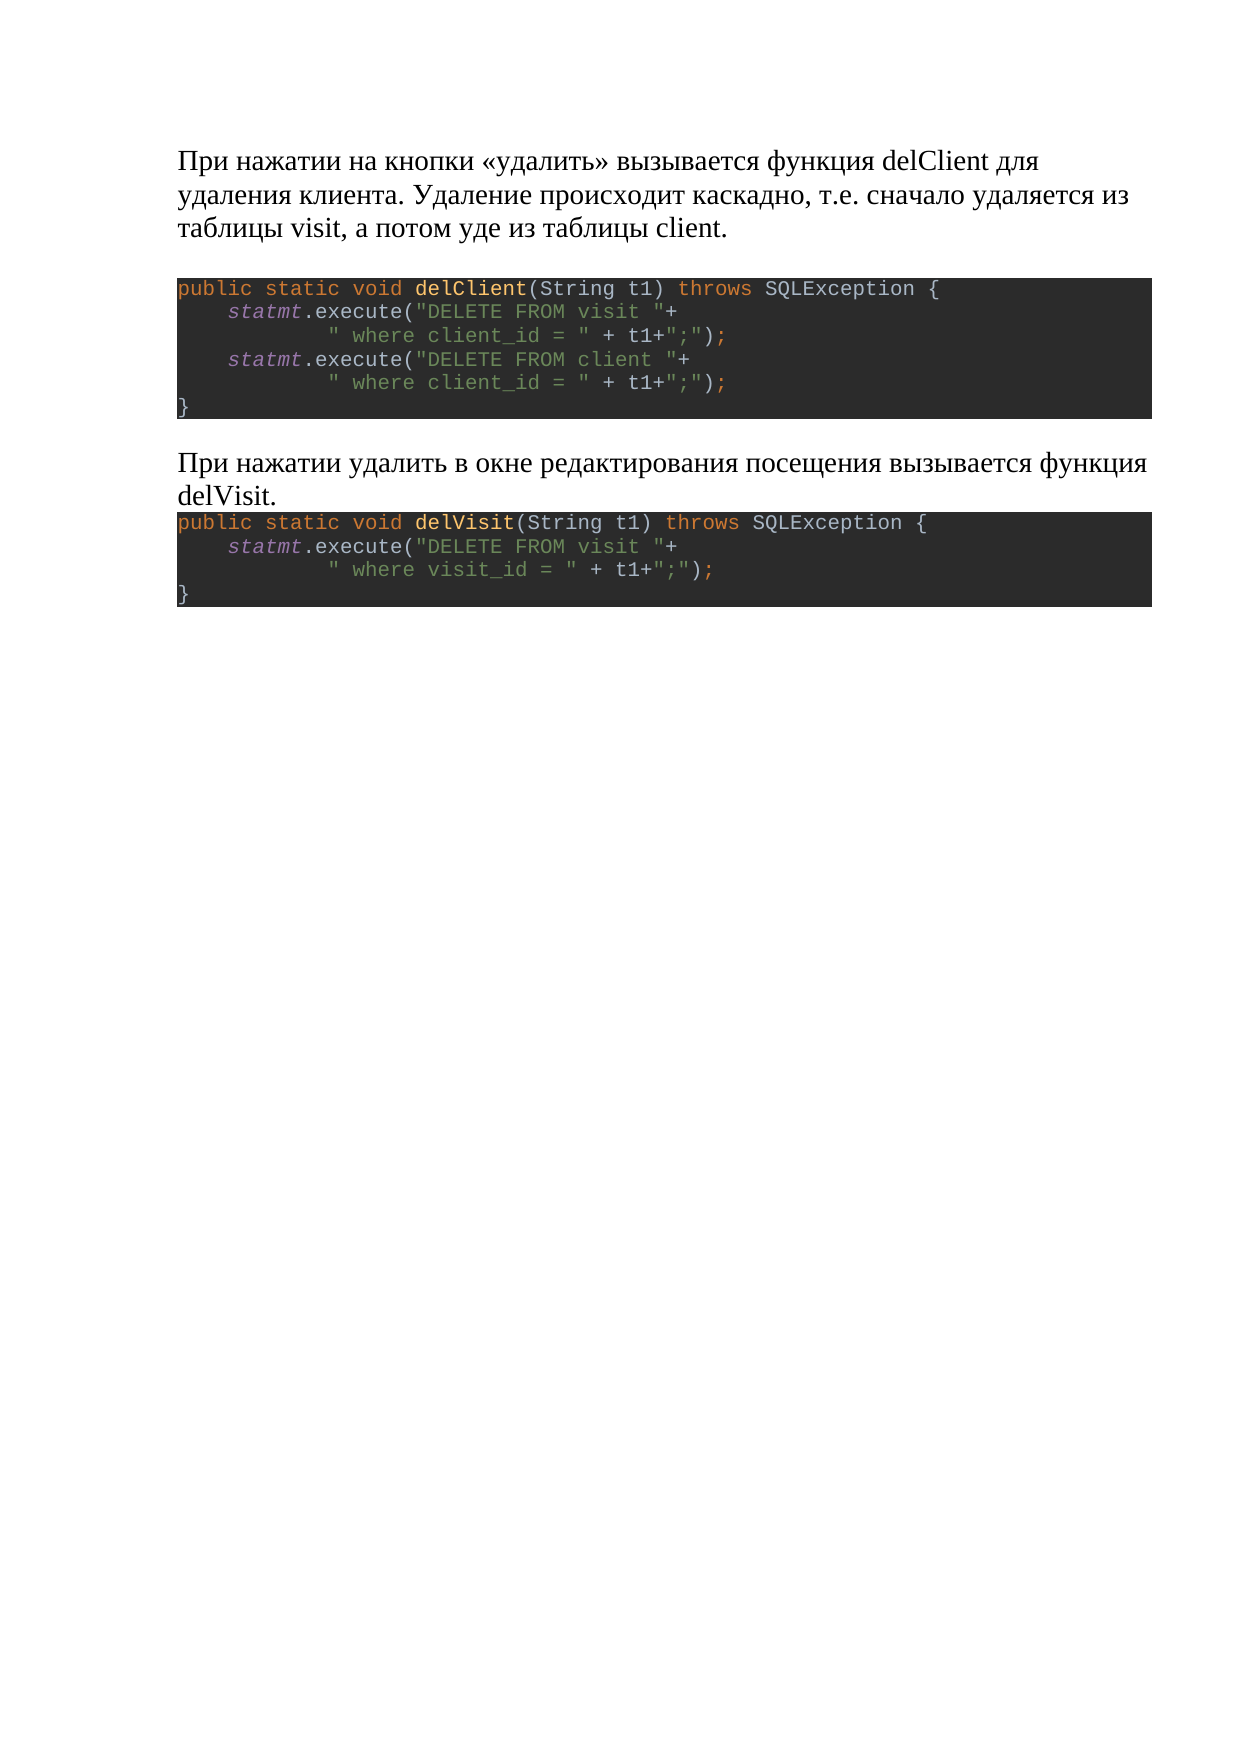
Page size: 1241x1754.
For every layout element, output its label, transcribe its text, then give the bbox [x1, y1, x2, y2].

text public static void delClient(String t1) throws SQLException { statmt.execute("DELETE FROM visit "+ " where client_id = " + t1+";"); statmt.execute("DELETE FROM client "+ " where client_id = " + t1+";"); } [177, 278, 1152, 419]
text При нажатии на кнопки «удалить» вызывается функция delClient для удаления клиента. Удаление происходит каскадно, т.е. сначало удаляется из таблицы visit, а потом уде из таблицы client. [177, 143, 1152, 244]
text При нажатии удалить в окне редактирования посещения вызывается функция delVisit. [177, 445, 1152, 512]
text public static void delVisit(String t1) throws SQLException { statmt.execute("DELETE FROM visit "+ " where visit_id = " + t1+";"); } [177, 512, 1152, 607]
